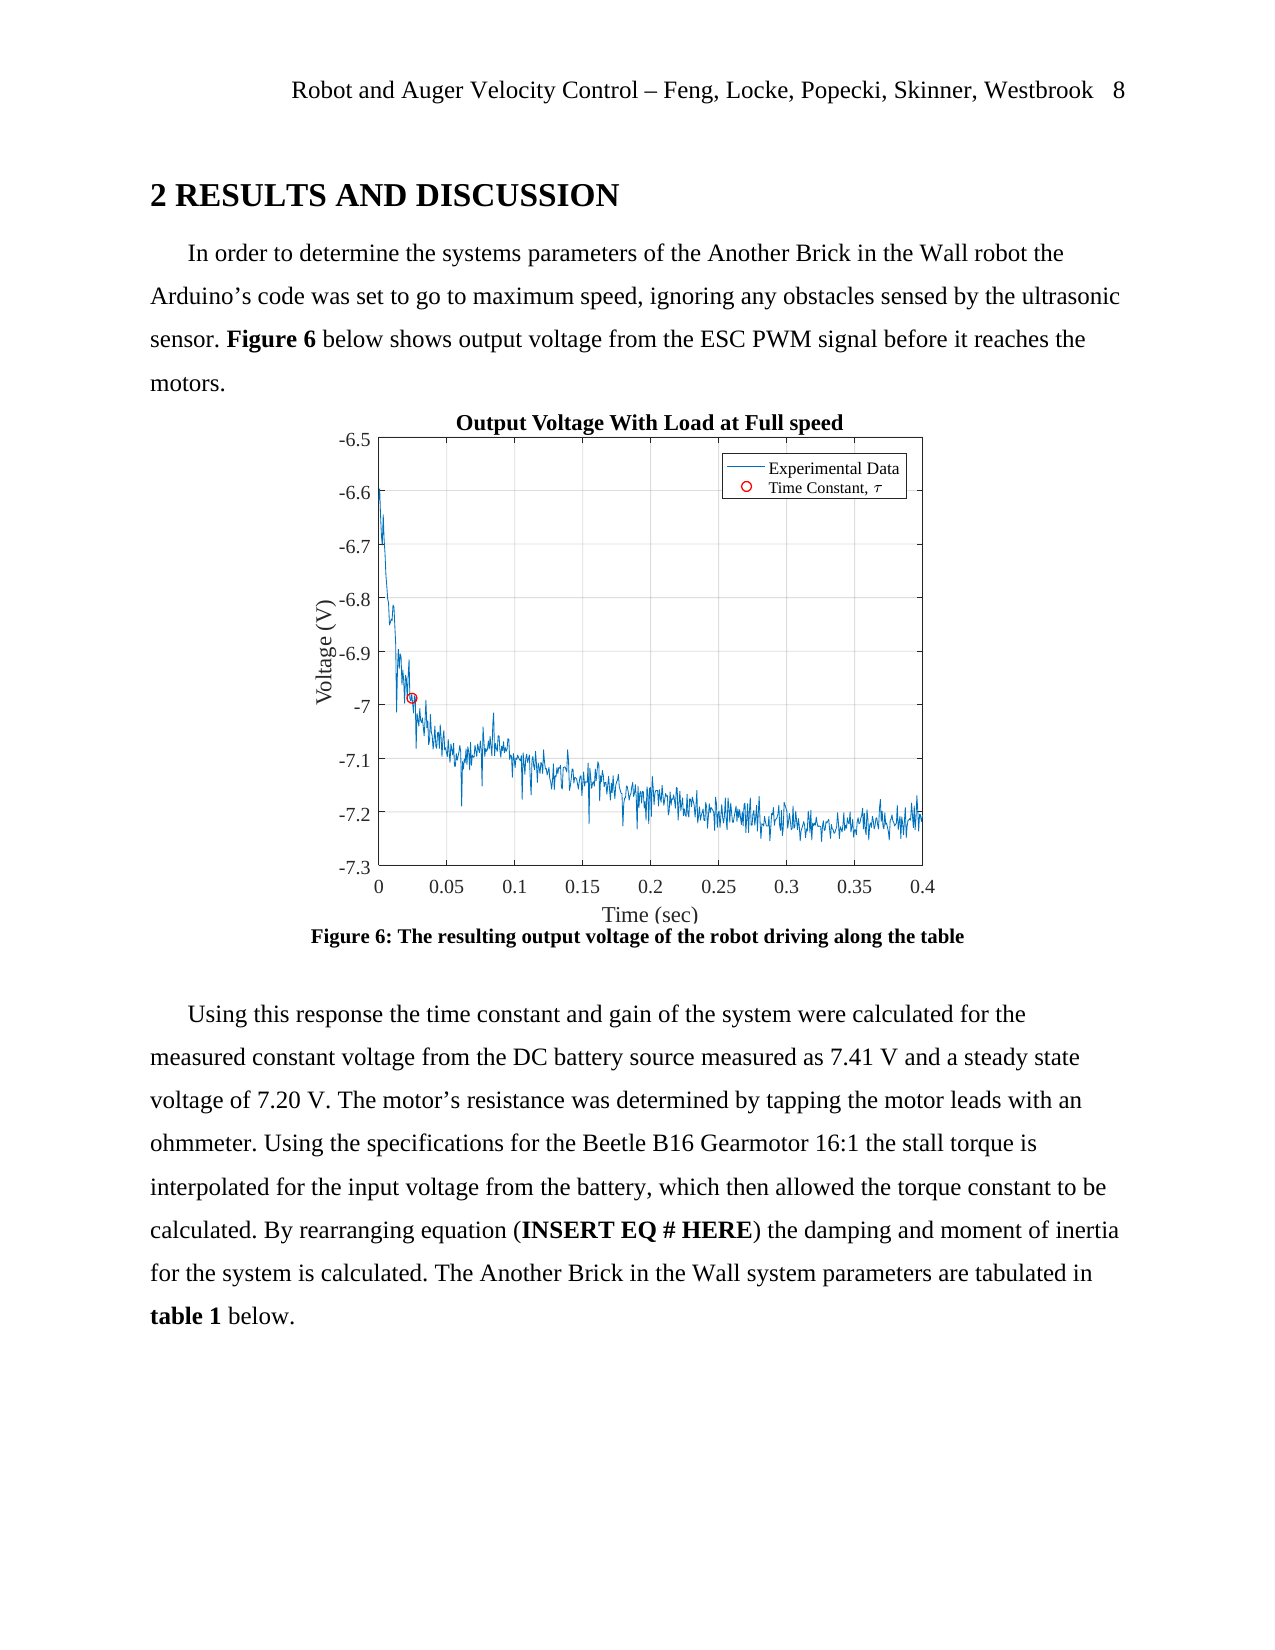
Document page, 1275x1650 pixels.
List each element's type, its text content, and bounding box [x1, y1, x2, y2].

subtitle 2 RESULTS AND DISCUSSION [150, 175, 1125, 213]
text Using this response the time constant and gain of the system were calculated for the measured constant voltage from the DC battery source measured as 7.41 V and a steady state voltage of 7.20 V. The motor’s resistance was determined by tapping the motor leads with an ohmmeter. Using the specifications for the Beetle B16 Gearmotor 16:1 the stall torque is interpolated for the input voltage from the battery, which then allowed the torque constant to be calculated. By rearranging equation (INSERT EQ # HERE) the damping and moment of inertia for the system is calculated. The Another Brick in the Wall system parameters are tabulated in table 1 below. [150, 411, 1125, 1330]
text In order to determine the systems parameters of the Another Brick in the Wall robot the Arduino’s code was set to go to maximum speed, ignoring any obstacles sensed by the ultrasonic sensor. Figure 6 below shows output voltage from the ESC PWM signal before it reaches the motors. [150, 238, 1125, 396]
